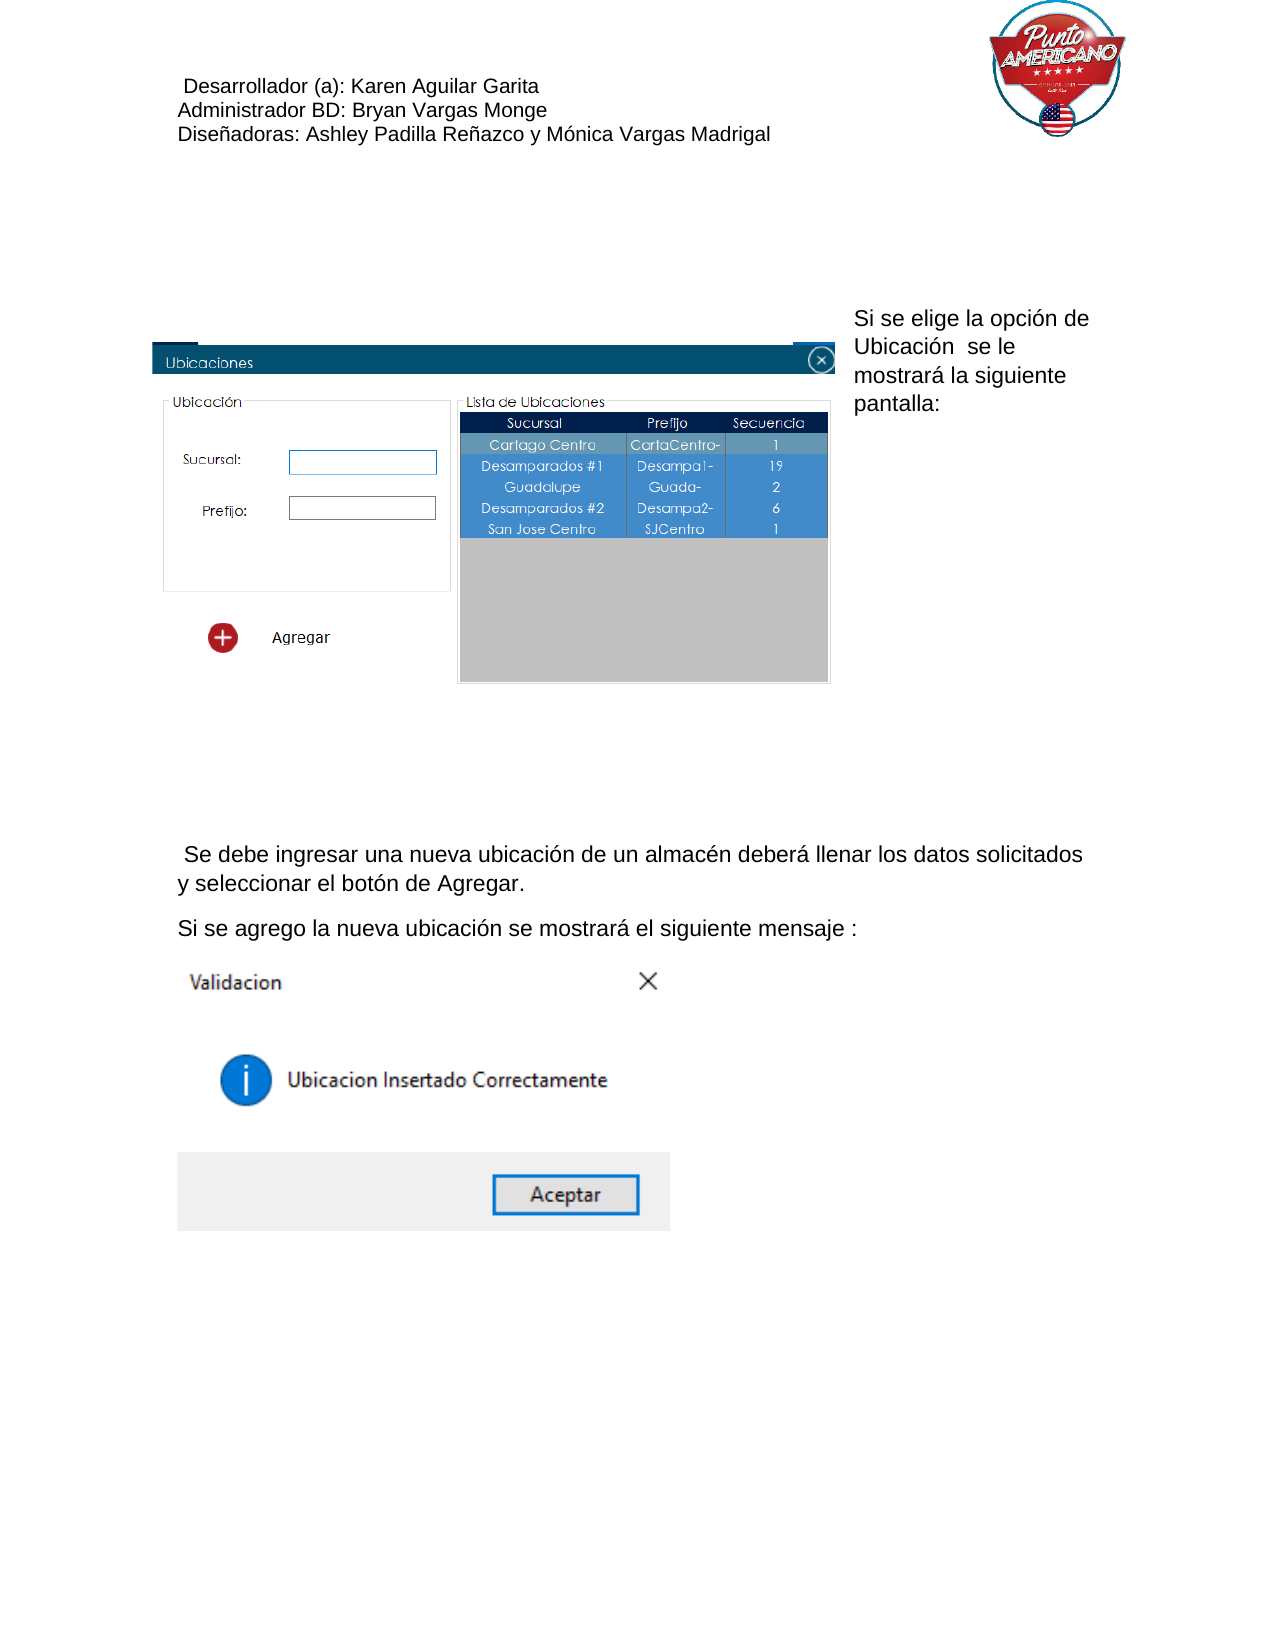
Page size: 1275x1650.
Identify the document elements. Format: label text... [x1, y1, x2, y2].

picture [817, 358, 825, 364]
text Si se elige la opción de Ubicación se le mostrará la siguiente pantalla: [177, 305, 1098, 417]
picture [177, 960, 671, 1231]
picture [152, 371, 835, 684]
text Se debe ingresar una nueva ubicación de un almacén deberá llenar los datos solicitados y seleccionar el botón de Agregar. [177, 841, 1098, 896]
text Si se agrego la nueva ubicación se mostrará el siguiente mensaje : [177, 915, 1098, 941]
picture [988, 0, 1126, 137]
